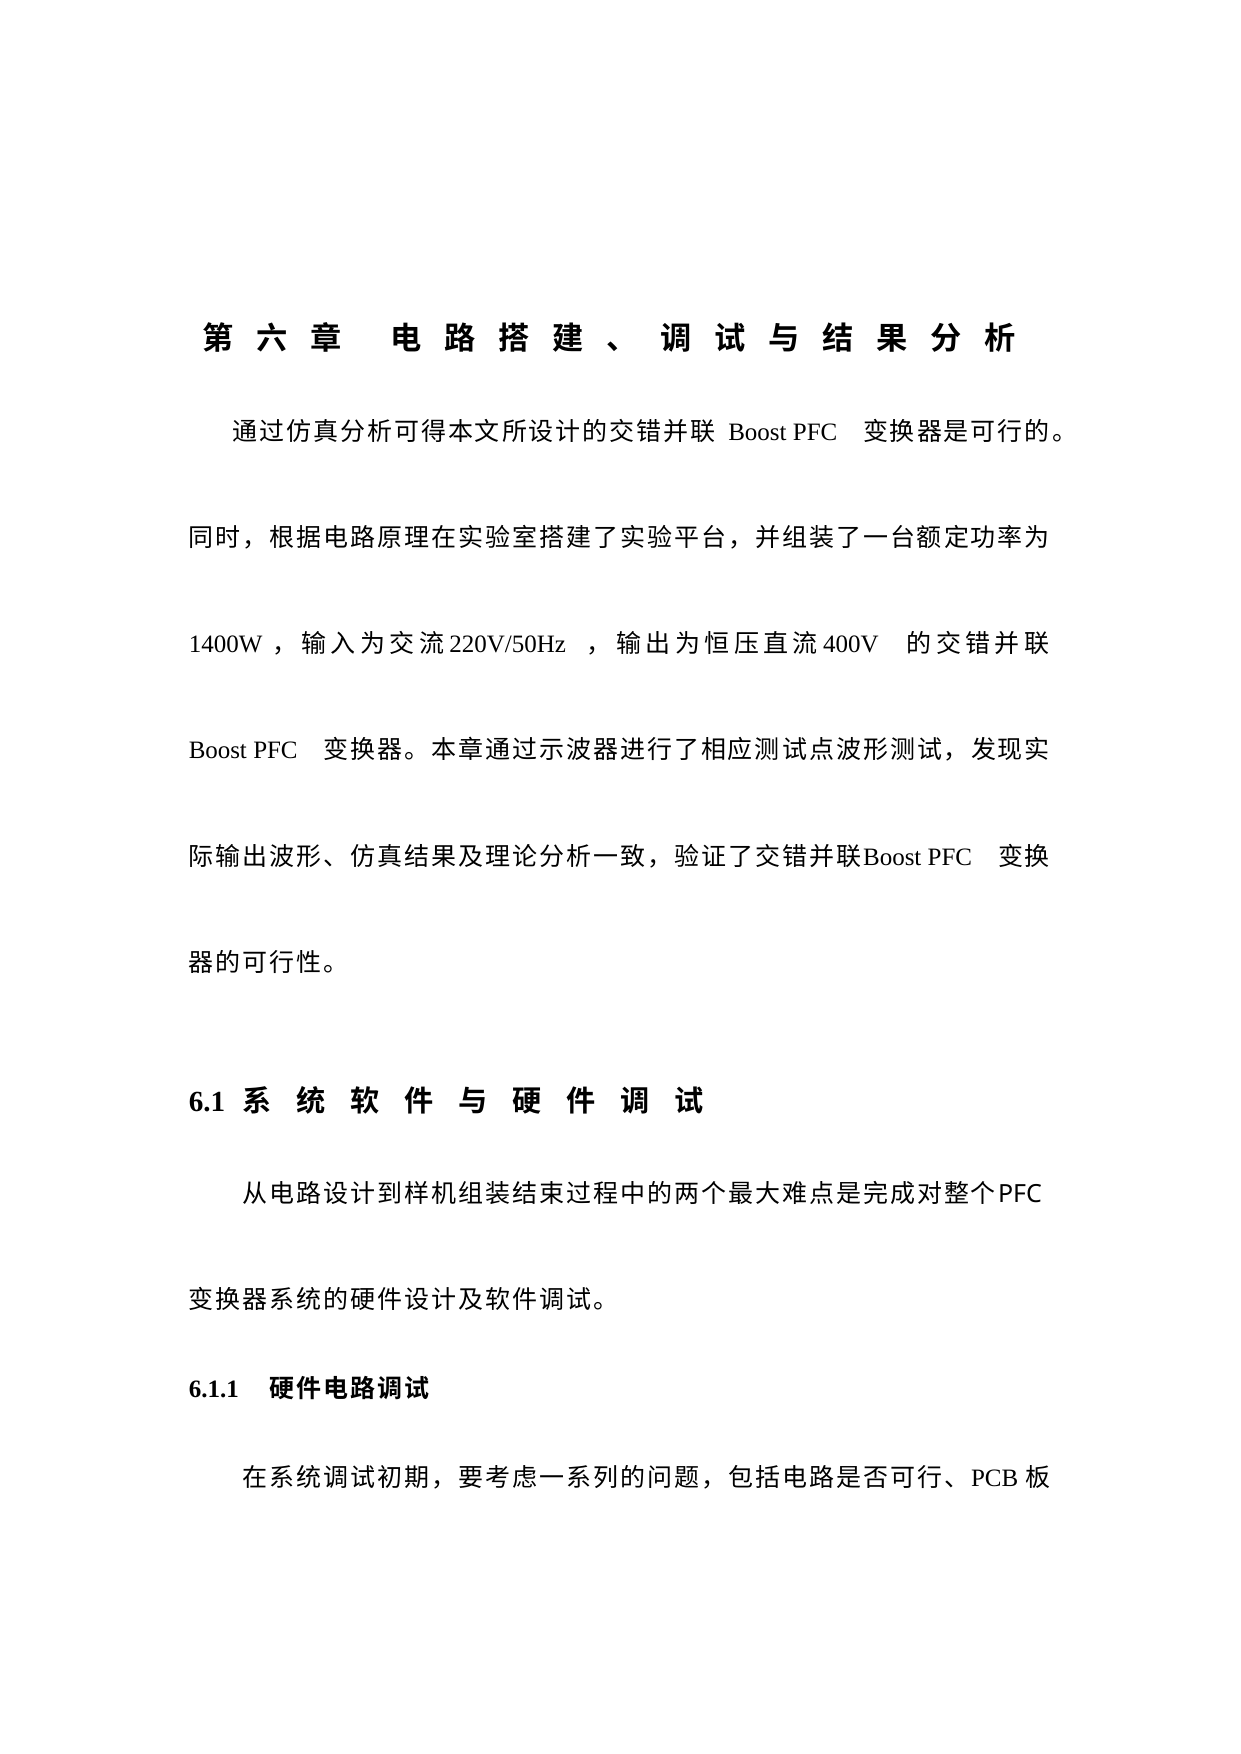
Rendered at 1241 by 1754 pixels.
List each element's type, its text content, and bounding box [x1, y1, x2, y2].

text 通过仿真分析可得本文所设计的交错并联Boost PFC变换器是可行的。同时，根据电路原理在实验室搭建了实验平台，并组装了一台额定功率为1400W，输入为交流220V/50Hz，输出为恒压直流400V的交错并联Boost PFC变换器。本章通过示波器进行了相应测试点波形测试，发现实际输出波形、仿真结果及理论分析一致，验证了交错并联Boost PFC变换器的可行性。 [188, 394, 1052, 996]
text 6.1 系统软件与硬件调试 [188, 1064, 1052, 1134]
text 从电路设计到样机组装结束过程中的两个最大难点是完成对整个PFC变换器系统的硬件设计及软件调试。 [188, 1156, 1052, 1333]
text 6.1.1 硬件电路调试 [188, 1351, 1052, 1422]
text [188, 1440, 1052, 1511]
text 第六章 电路搭建、调试与结果分析 [188, 300, 1052, 371]
